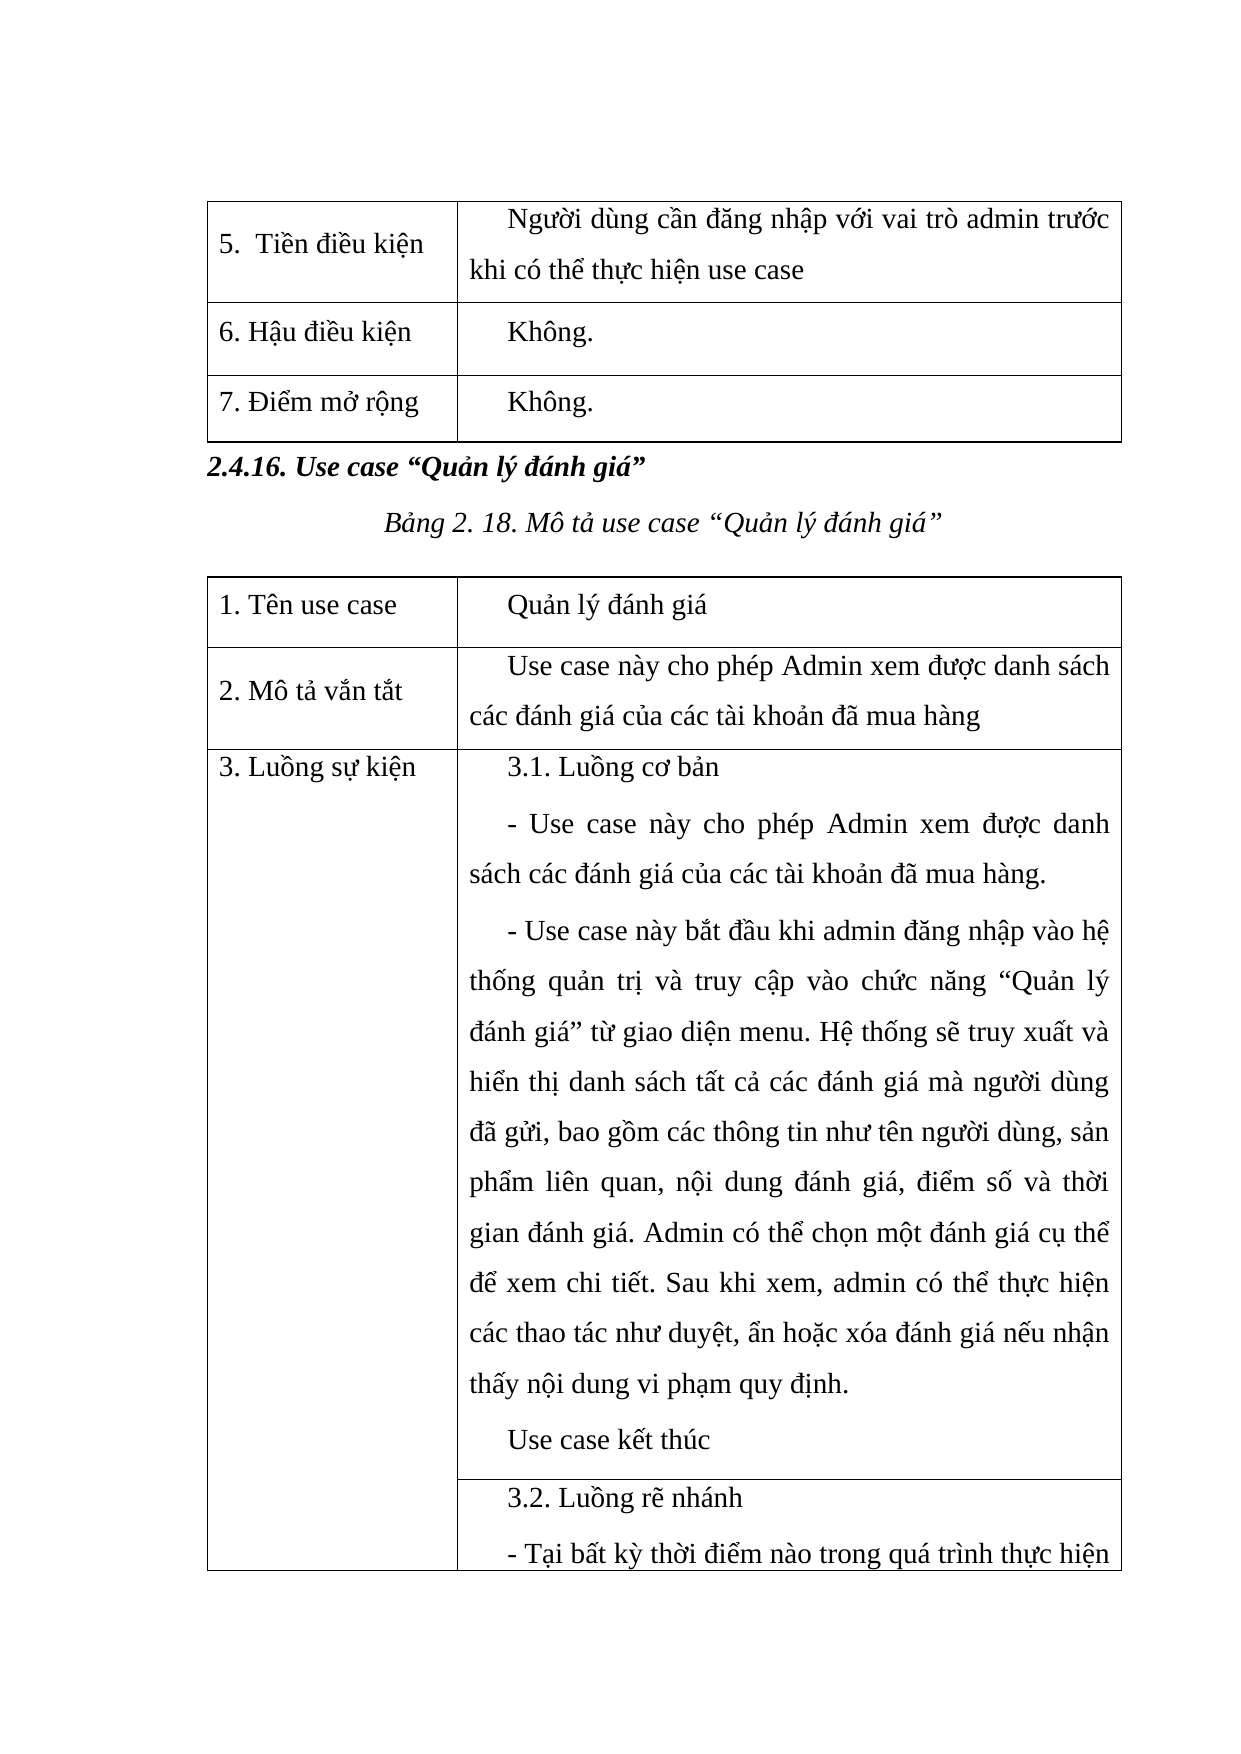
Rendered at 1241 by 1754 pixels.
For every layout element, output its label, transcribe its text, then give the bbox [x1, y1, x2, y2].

table_cell Không. [458, 303, 1121, 375]
table_cell 5. Tiền điều kiện [208, 202, 457, 302]
table_header 1. Tên use case [208, 578, 457, 647]
table_cell 3. Luồng sự kiện [208, 750, 457, 1570]
table_cell 7. Điểm mở rộng [208, 376, 457, 441]
table_cell 3.1. Luồng cơ bản - Use case này cho phép Admin xem được danh sách các đánh giá của các tài khoản đã mua hàng. - Use case này bắt đầu khi admin đăng nhập vào hệ thống quản trị và truy cập vào chức năng “Quản lý đánh giá” từ giao diện menu. Hệ thống sẽ truy xuất và hiển thị danh sách tất cả các đánh giá mà người dùng đã gửi, bao gồm các thông tin như tên người dùng, sản phẩm liên quan, nội dung đánh giá, điểm số và thời gian đánh giá. Admin có thể chọn một đánh giá cụ thể để xem chi tiết. Sau khi xem, admin có thể thực hiện các thao tác như duyệt, ẩn hoặc xóa đánh giá nếu nhận thấy nội dung vi phạm quy định. Use case kết thúc [458, 750, 1121, 1479]
table_cell Không. [458, 376, 1121, 441]
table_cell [458, 1480, 1121, 1570]
table_cell Người dùng cần đăng nhập với vai trò admin trước khi có thể thực hiện use case [458, 202, 1121, 302]
table_cell 2. Mô tả vắn tắt [208, 648, 457, 748]
text Bảng 2. 18. Mô tả use case “Quản lý đánh giá” [207, 505, 1122, 539]
table_header Quản lý đánh giá [458, 578, 1121, 647]
subtitle 2.4.16. Use case “Quản lý đánh giá” [207, 449, 1122, 482]
table_cell Use case này cho phép Admin xem được danh sách các đánh giá của các tài khoản đã mua hàng [458, 648, 1121, 748]
table_cell 6. Hậu điều kiện [208, 303, 457, 375]
